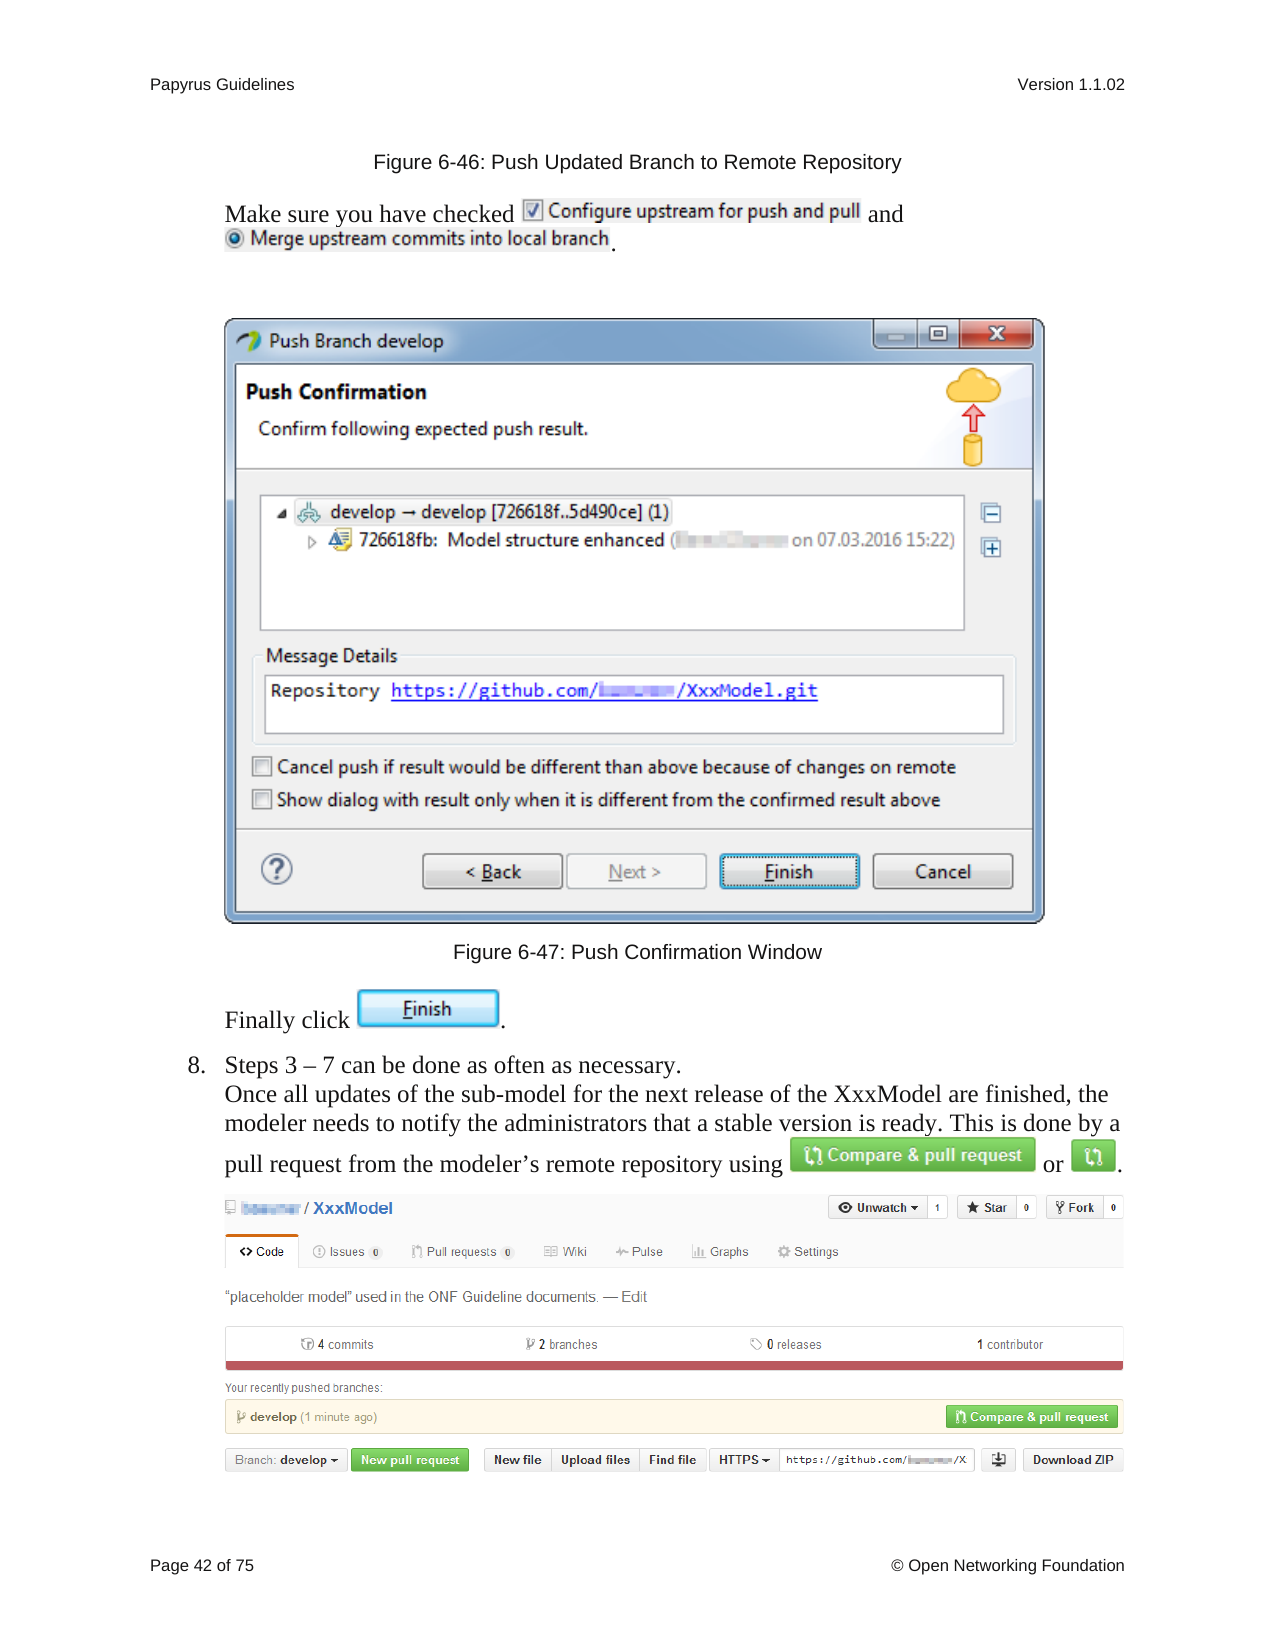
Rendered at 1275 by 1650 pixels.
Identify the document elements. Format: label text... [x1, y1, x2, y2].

picture [789, 1136, 1037, 1173]
picture [224, 318, 1045, 924]
list Steps 3 – 7 can be done as often as necessary. Once all updates of the sub-model for the next release of the XxxModel are finished, the modeler needs to notify the administrators that a stable version is ready. This is done by a pull request from the modeler’s remote repository using or . [187, 1050, 1125, 1178]
picture [224, 1194, 1124, 1472]
text Finally click . [224, 989, 1125, 1033]
picture [520, 198, 862, 223]
picture [356, 989, 501, 1029]
picture [1069, 1137, 1117, 1173]
picture [224, 227, 611, 252]
